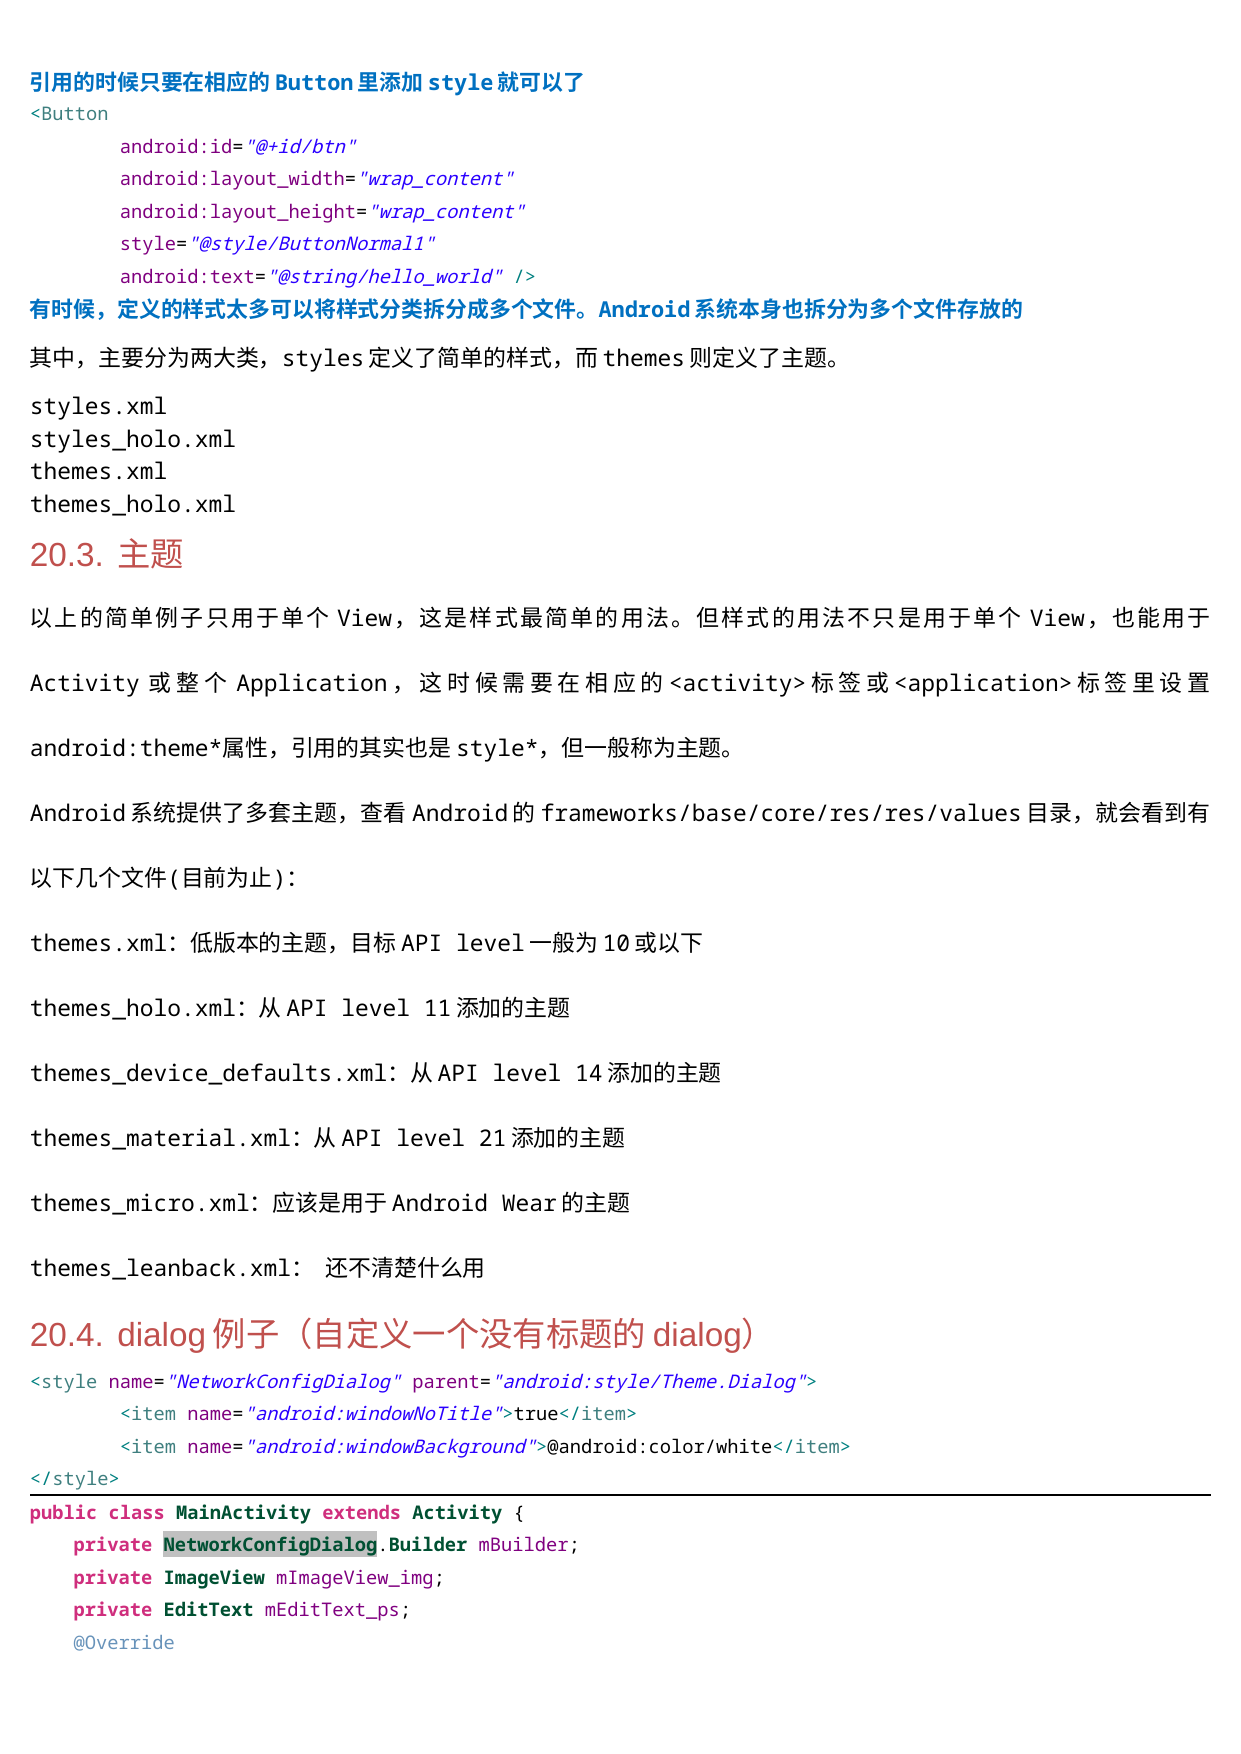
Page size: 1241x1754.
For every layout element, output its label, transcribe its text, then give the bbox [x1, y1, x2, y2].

list Android系统提供了多套主题，查看Android的frameworks/base/core/res/res/values目录，就会看到有以下几个文件(目前为止)： [29, 779, 1211, 909]
list android:text="@string/hello_world" /> [29, 259, 1211, 292]
text <item name="android:windowBackground">@android:color/white</item> [29, 1429, 1211, 1462]
text @Override [29, 1626, 1211, 1658]
text public class MainActivity extends Activity { [29, 1496, 1211, 1528]
list 引用的时候只要在相应的Button里添加style就可以了 [29, 64, 1211, 97]
text <Button [29, 97, 1211, 129]
list </style> [29, 1462, 1211, 1496]
text android:layout_height="wrap_content" [29, 194, 1211, 227]
subtitle dialog例子（自定义一个没有标题的dialog） [29, 1299, 1211, 1364]
list 有时候，定义的样式太多可以将样式分类拆分成多个文件。Android系统本身也拆分为多个文件存放的 [29, 292, 1211, 324]
text style="@style/ButtonNormal1" [29, 227, 1211, 259]
text styles_holo.xml [29, 422, 1211, 454]
text private EditText mEditText_ps; [29, 1593, 1211, 1626]
list themes.xml：低版本的主题，目标API level一般为10或以下 [29, 909, 1211, 974]
list 其中，主要分为两大类，styles定义了简单的样式，而themes则定义了主题。 [29, 324, 1211, 389]
list themes_material.xml：从API level 21添加的主题 [29, 1104, 1211, 1169]
text themes.xml [29, 454, 1211, 487]
text private NetworkConfigDialog.Builder mBuilder; [29, 1528, 1211, 1561]
subtitle 主题 [29, 519, 1211, 584]
list themes_leanback.xml： 还不清楚什么用 [29, 1234, 1211, 1299]
list 以上的简单例子只用于单个View，这是样式最简单的用法。但样式的用法不只是用于单个View，也能用于Activity或整个Application，这时候需要在相应的<activity>标签或<application>标签里设置android:theme*属性，引用的其实也是style*，但一般称为主题。 [29, 584, 1211, 779]
text android:id="@+id/btn" [29, 129, 1211, 162]
text themes_holo.xml [29, 487, 1211, 519]
text styles.xml [29, 389, 1211, 422]
list themes_holo.xml：从API level 11添加的主题 [29, 974, 1211, 1039]
text private ImageView mImageView_img; [29, 1561, 1211, 1593]
text <style name="NetworkConfigDialog" parent="android:style/Theme.Dialog"> [29, 1364, 1211, 1397]
list themes_device_defaults.xml：从API level 14添加的主题 [29, 1039, 1211, 1104]
text android:layout_width="wrap_content" [29, 162, 1211, 194]
list themes_micro.xml：应该是用于Android Wear的主题 [29, 1169, 1211, 1234]
text <item name="android:windowNoTitle">true</item> [29, 1397, 1211, 1429]
